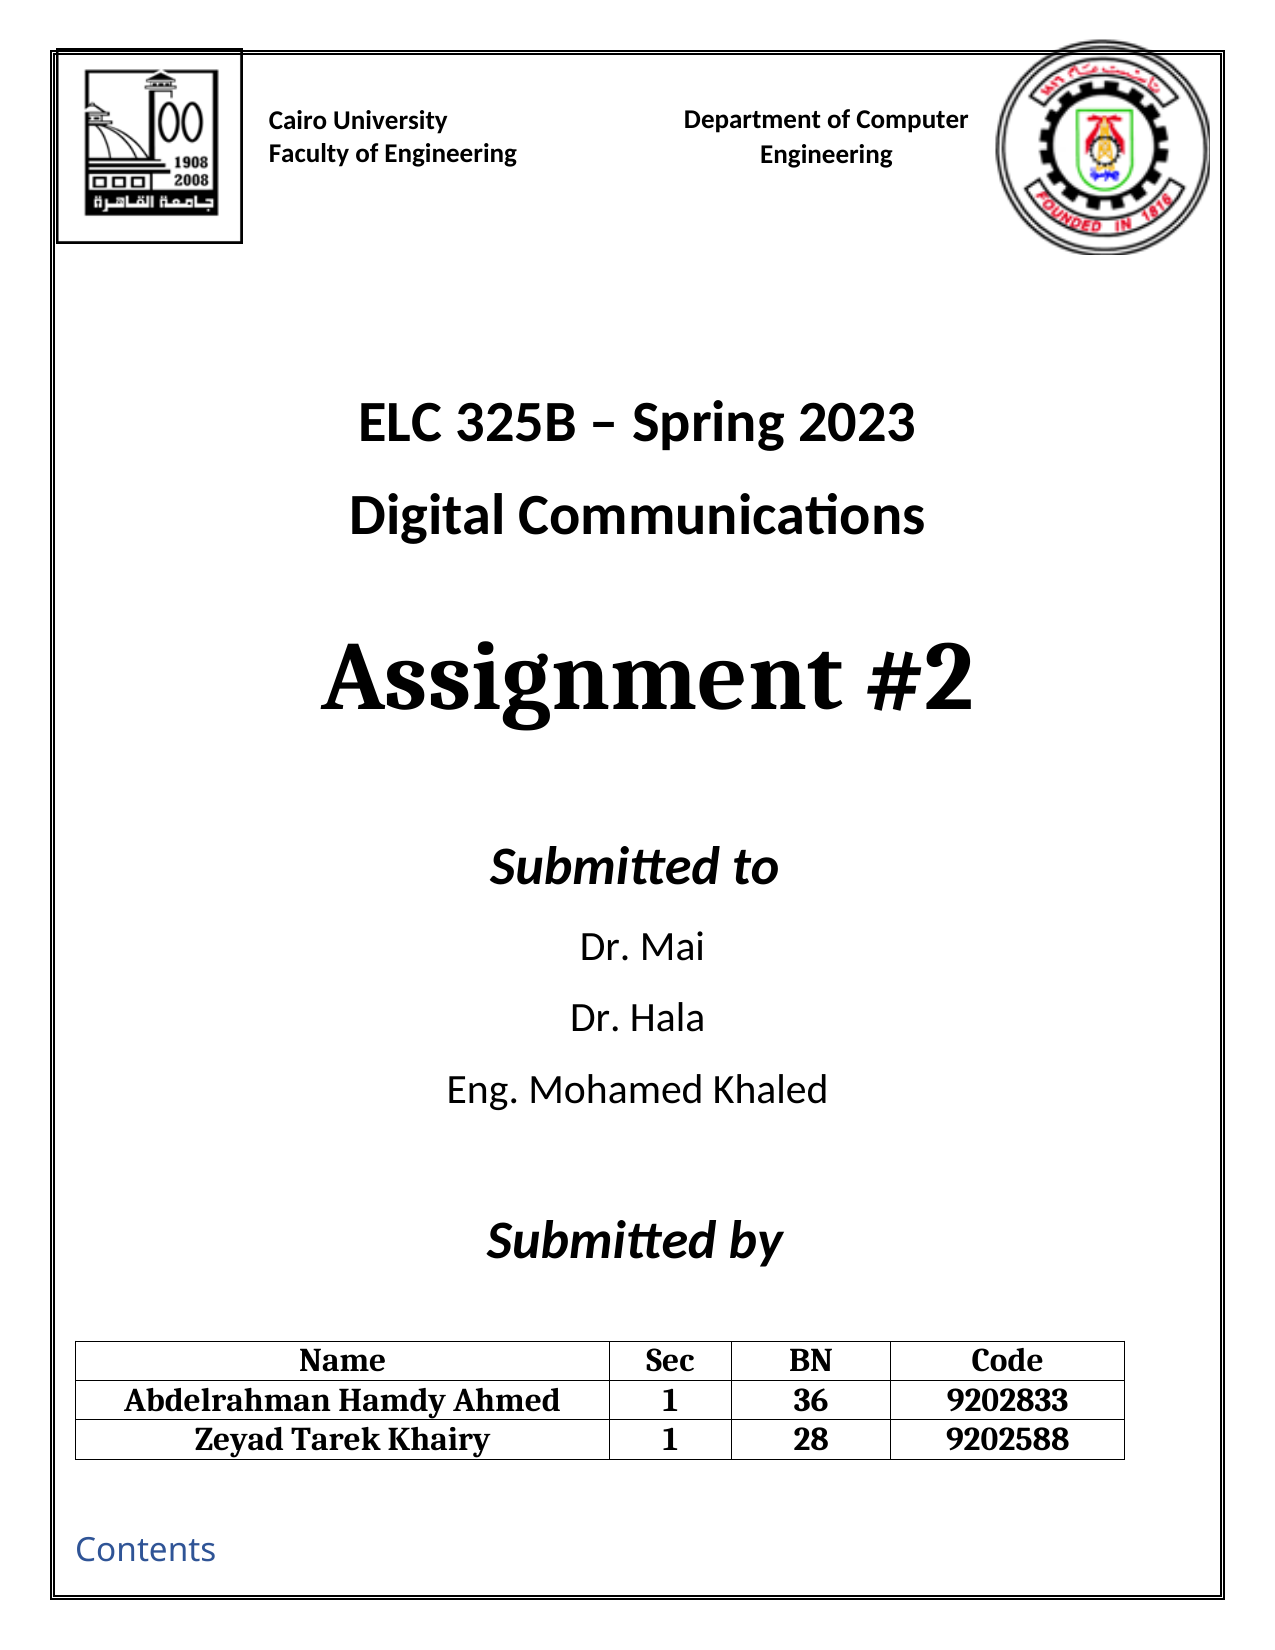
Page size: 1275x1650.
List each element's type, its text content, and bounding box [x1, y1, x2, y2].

text Dr. Mai [75, 919, 1200, 970]
text ELC 325B – Spring 2023 [75, 384, 1200, 456]
table_header Code [891, 1342, 1124, 1380]
text Submitted to [75, 831, 1200, 898]
text Eng. Mohamed Khaled [75, 1063, 1200, 1113]
table_cell 36 [732, 1381, 890, 1419]
table_cell 1 [610, 1420, 731, 1459]
text Dr. Hala [75, 991, 1200, 1042]
table_cell 9202833 [891, 1381, 1124, 1419]
picture [56, 55, 243, 244]
table_cell 28 [732, 1420, 890, 1459]
table_header Sec [610, 1342, 731, 1380]
text Digital Communications [75, 478, 1200, 549]
table_header BN [732, 1342, 890, 1380]
table_cell Zeyad Tarek Khairy [76, 1420, 609, 1459]
table_cell 1 [610, 1381, 731, 1419]
text Submitted by [75, 1206, 1200, 1272]
table_header Name [76, 1342, 609, 1380]
text Assignment #2 [75, 622, 1200, 734]
table_cell Abdelrahman Hamdy Ahmed [76, 1381, 609, 1419]
table_cell 9202588 [891, 1420, 1124, 1459]
